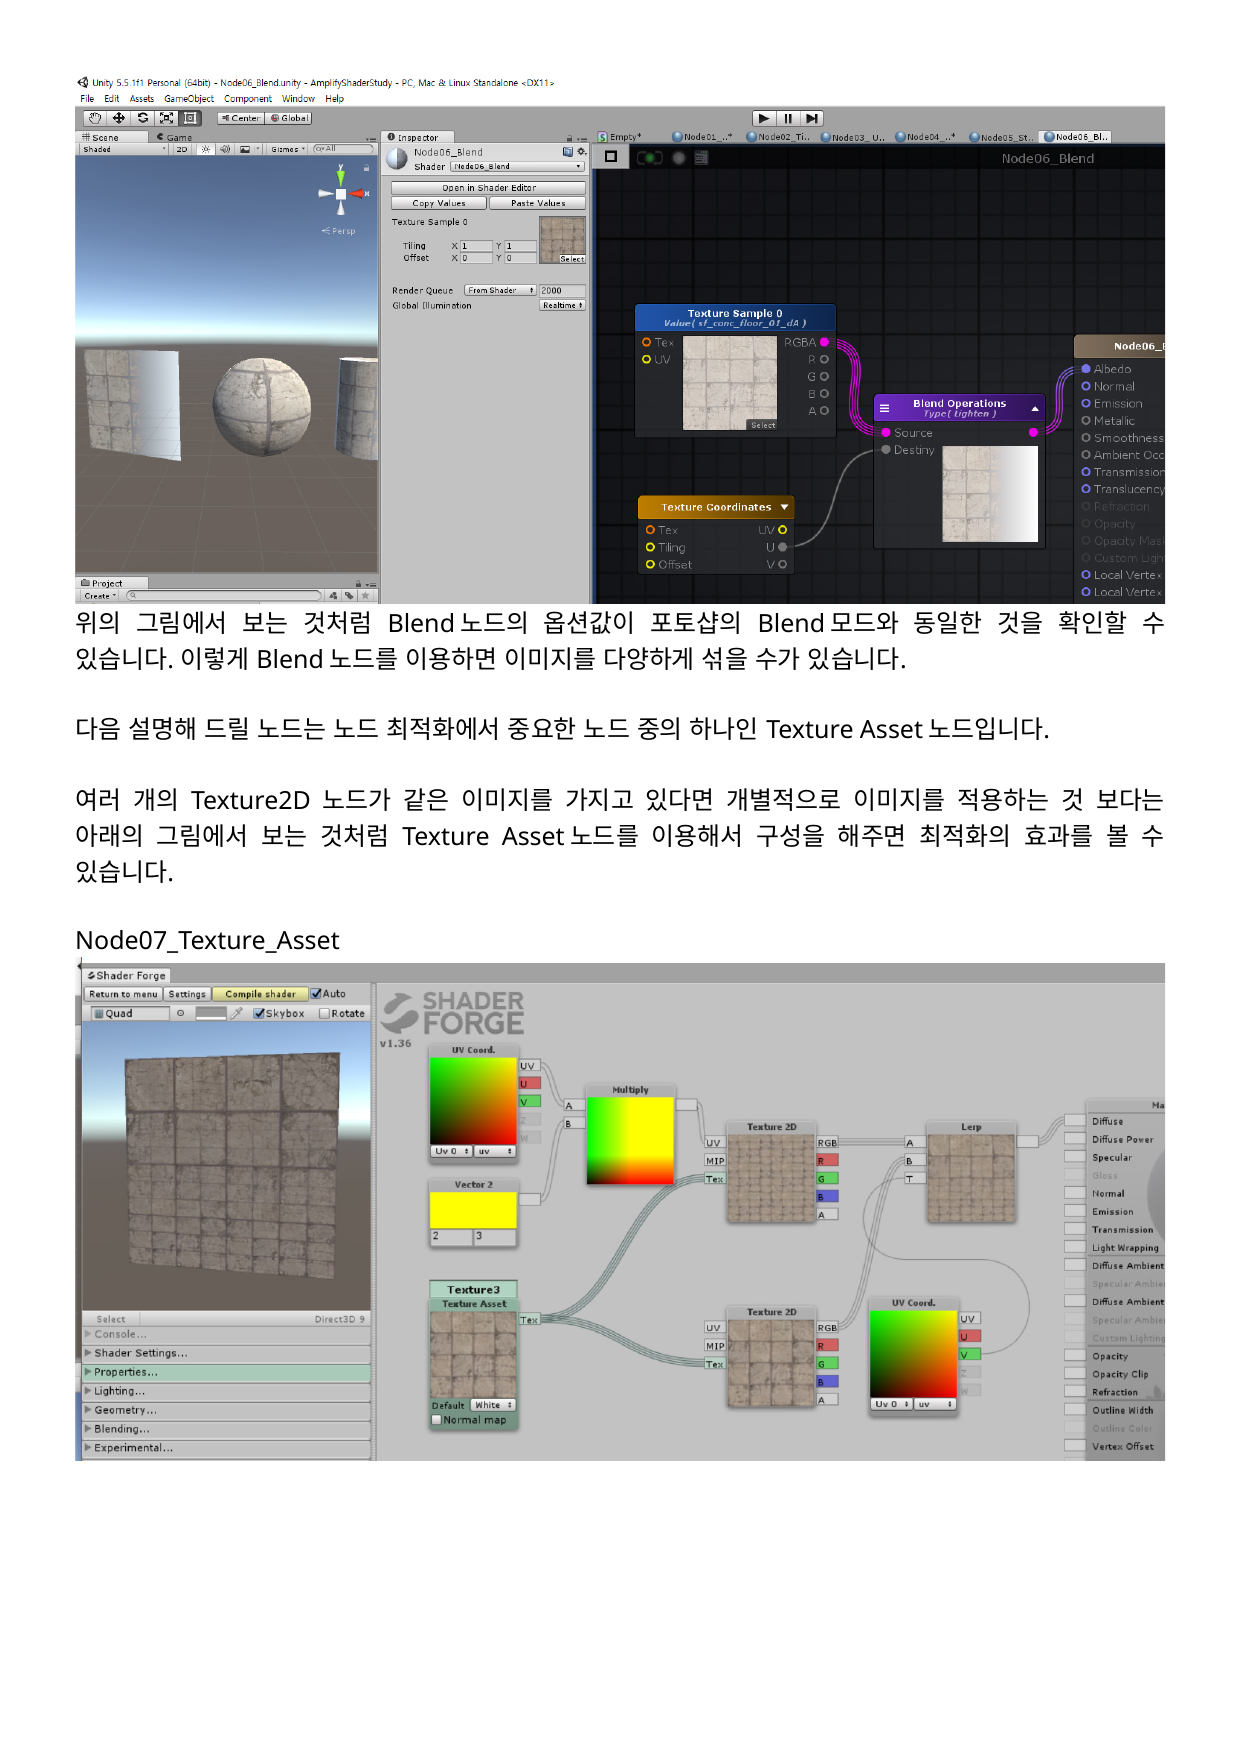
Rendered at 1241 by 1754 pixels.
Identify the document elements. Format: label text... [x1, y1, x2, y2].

text 다음 설명해 드릴 노드는 노드 최적화에서 중요한 노드 중의 하나인 Texture Asset노드입니다. [75, 710, 1165, 746]
text 위의 그림에서 보는 것처럼 Blend노드의 옵션값이 포토샵의 Blend모드와 동일한 것을 확인할 수 있습니다. 이렇게 Blend노드를 이용하면 이미지를 다양하게 섞을 수가 있습니다. [75, 604, 1165, 676]
picture [75, 957, 1166, 1461]
text Node07_Texture_Asset [75, 923, 1165, 957]
picture [75, 75, 1166, 604]
text 여러 개의 Texture2D 노드가 같은 이미지를 가지고 있다면 개별적으로 이미지를 적용하는 것 보다는 아래의 그림에서 보는 것처럼 Texture Asset노드를 이용해서 구성을 해주면 최적화의 효과를 볼 수 있습니다. [75, 780, 1165, 889]
